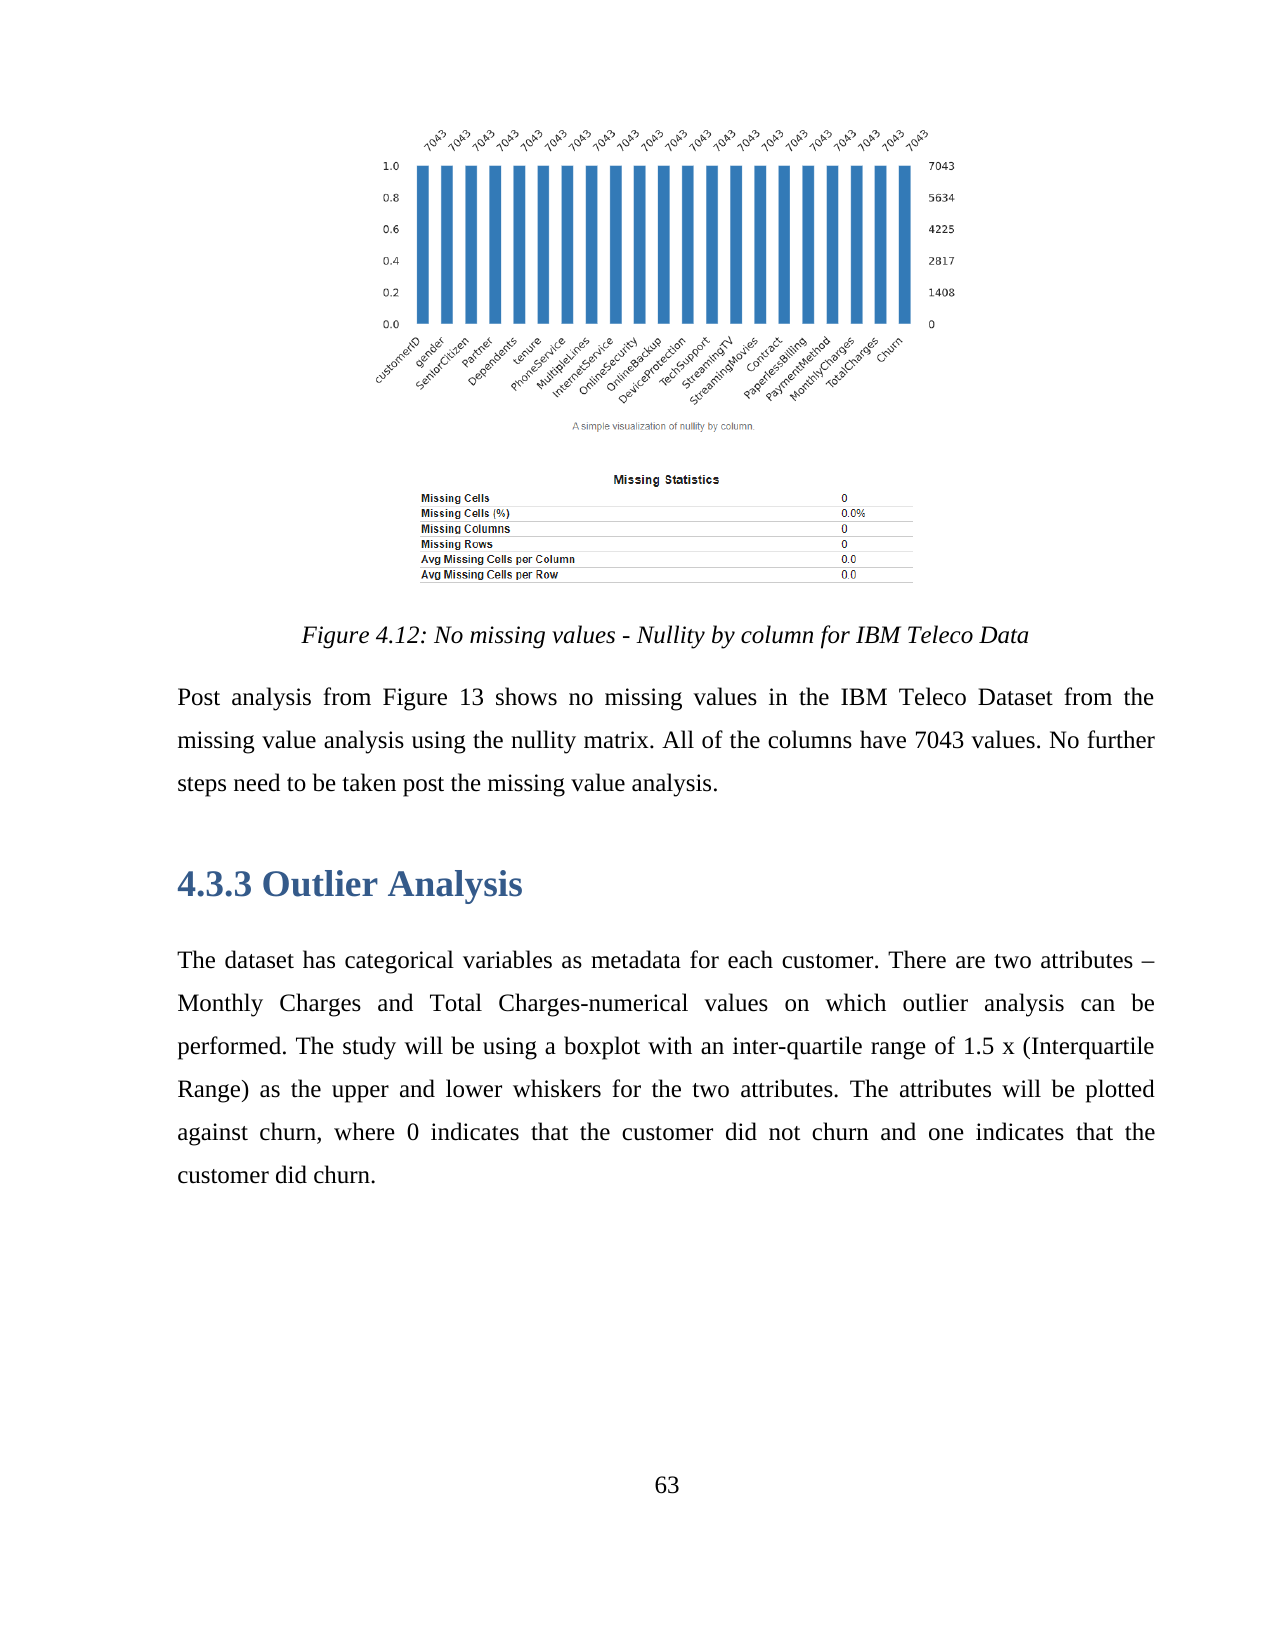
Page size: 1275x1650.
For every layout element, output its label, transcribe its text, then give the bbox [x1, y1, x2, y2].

picture [417, 470, 916, 588]
subtitle 4.3.3 Outlier Analysis [177, 862, 1156, 905]
text The dataset has categorical variables as metadata for each customer. There are two attributes – Monthly Charges and Total Charges-numerical values on which outlier analysis can be performed. The study will be using a boxplot with an inter-quartile range of 1.5 x (Interquartile Range) as the upper and lower whiskers for the two attributes. The attributes will be plotted against churn, where 0 indicates that the customer did not churn and one indicates that the customer did churn. [177, 945, 1156, 1189]
text Post analysis from Figure 13 shows no missing values in the IBM Teleco Dataset from the missing value analysis using the nullity matrix. All of the columns have 7043 values. No further steps need to be taken post the missing value analysis. [177, 682, 1156, 797]
picture [374, 121, 959, 437]
